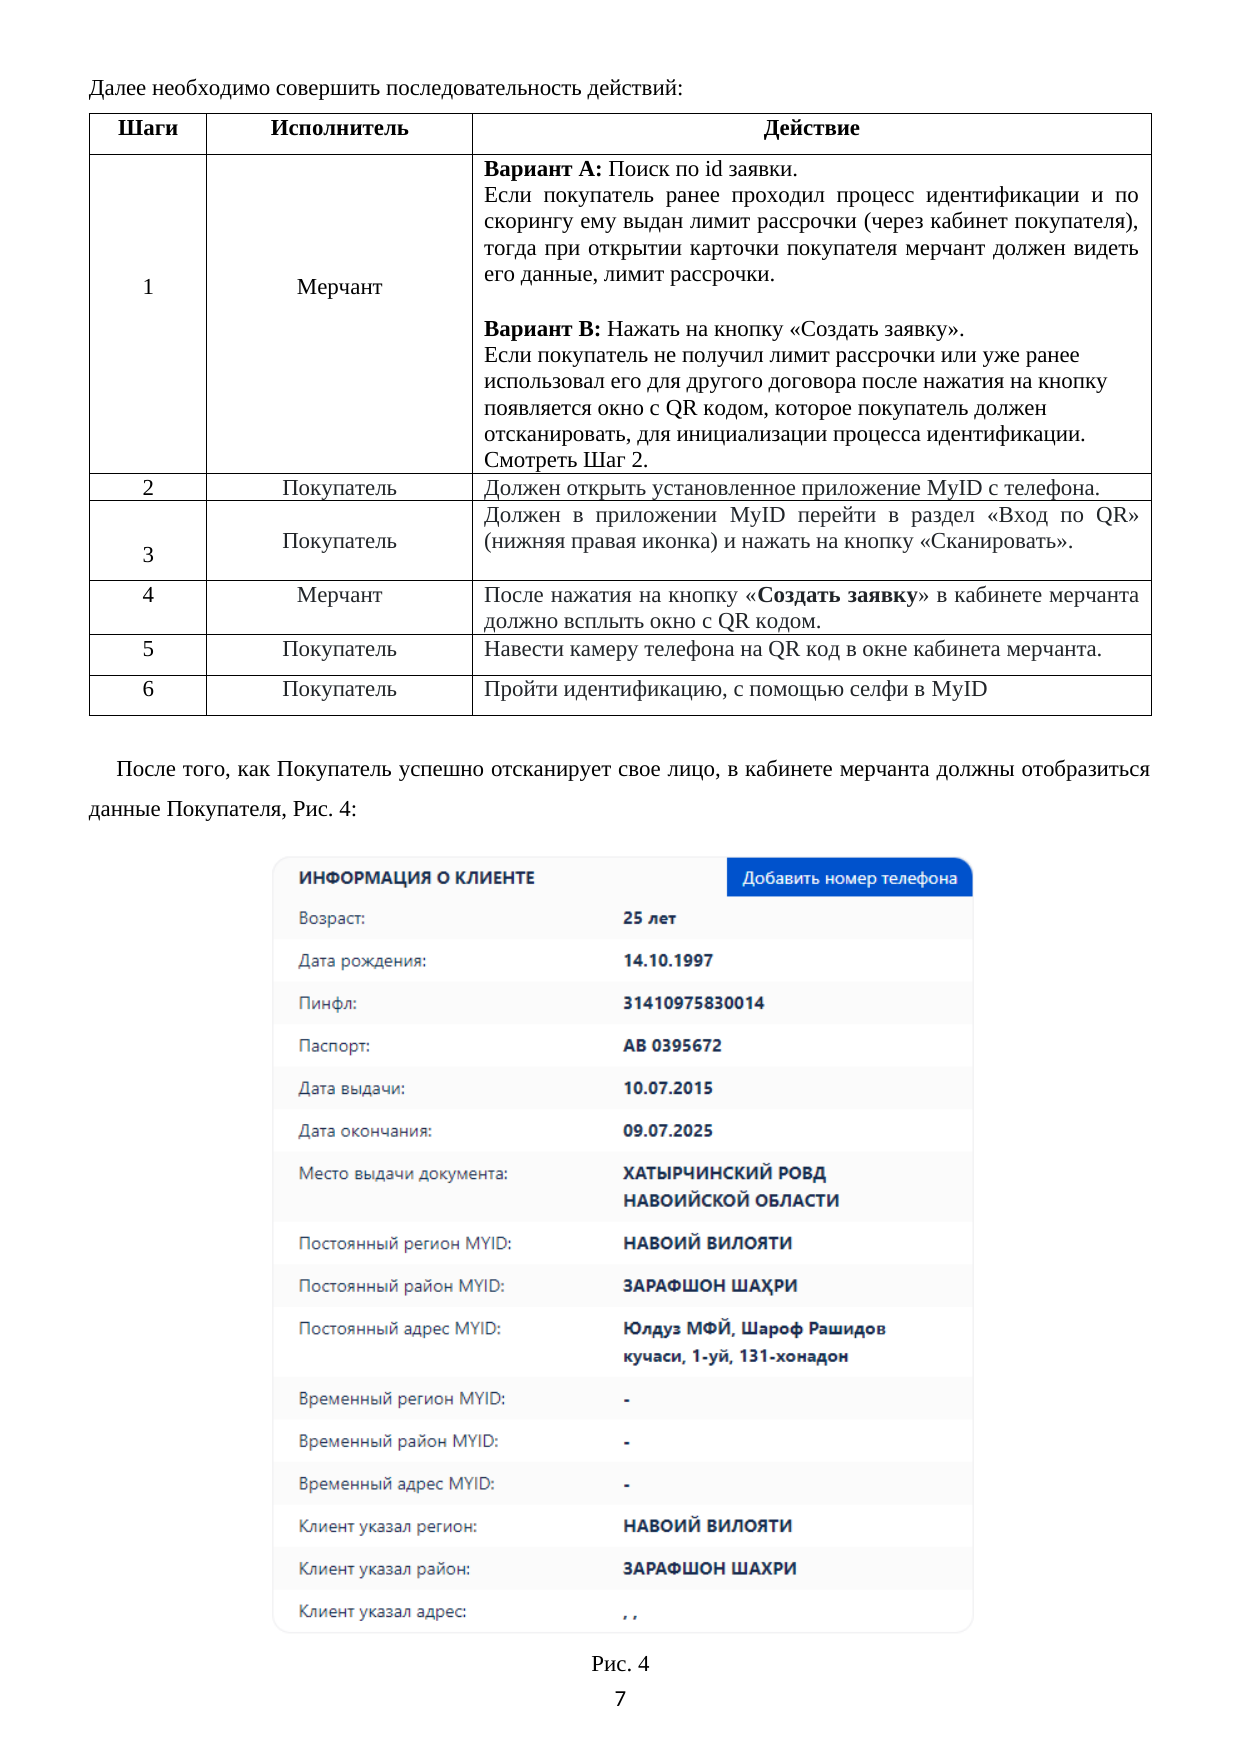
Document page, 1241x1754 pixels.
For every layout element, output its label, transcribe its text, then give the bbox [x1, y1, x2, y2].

table_cell Покупатель [207, 676, 472, 715]
table_cell Покупатель [207, 501, 472, 580]
text Рис. 4 [89, 1650, 1152, 1676]
table_cell Покупатель [207, 635, 472, 674]
picture [257, 834, 984, 1636]
table_cell Пройти идентификацию, с помощью селфи в MyID [473, 676, 1151, 715]
table_cell После нажатия на кнопку «Создать заявку» в кабинете мерчанта должно всплыть окно с QR кодом. [473, 581, 1151, 634]
table_header Действие [473, 114, 1151, 154]
table_cell Должен открыть установленное приложение MyID с телефона. [473, 474, 1151, 500]
text Далее необходимо совершить последовательность действий: [89, 74, 1152, 100]
table_header Шаги [90, 114, 206, 154]
table_cell 3 [90, 501, 206, 580]
table_cell Вариант A: Поиск по id заявки. Если покупатель ранее проходил процесс идентификации и по скорингу ему выдан лимит рассрочки (через кабинет покупателя), тогда при открытии карточки покупателя мерчант должен видеть его данные, лимит рассрочки. Вариант B: Нажать на кнопку «Создать заявку». Если покупатель не получил лимит рассрочки или уже ранее использовал его для другого договора после нажатия на кнопку появляется окно с QR кодом, которое покупатель должен отсканировать, для инициализации процесса идентификации. Смотреть Шаг 2. [473, 155, 1151, 473]
table_cell 6 [90, 676, 206, 715]
text После того, как Покупатель успешно отсканирует свое лицо, в кабинете мерчанта должны отобразиться данные Покупателя, Рис. 4: [89, 756, 1152, 821]
table_cell 4 [90, 581, 206, 634]
table_cell Навести камеру телефона на QR код в окне кабинета мерчанта. [473, 635, 1151, 674]
table_cell Мерчант [207, 581, 472, 634]
table_cell Покупатель [207, 474, 472, 500]
table_cell Мерчант [207, 155, 472, 473]
table_header Исполнитель [207, 114, 472, 154]
table_cell 5 [90, 635, 206, 674]
table_cell 1 [90, 155, 206, 473]
table_cell 2 [90, 474, 206, 500]
table_cell Должен в приложении MyID перейти в раздел «Вход по QR» (нижняя правая иконка) и нажать на кнопку «Сканировать». [473, 501, 1151, 580]
